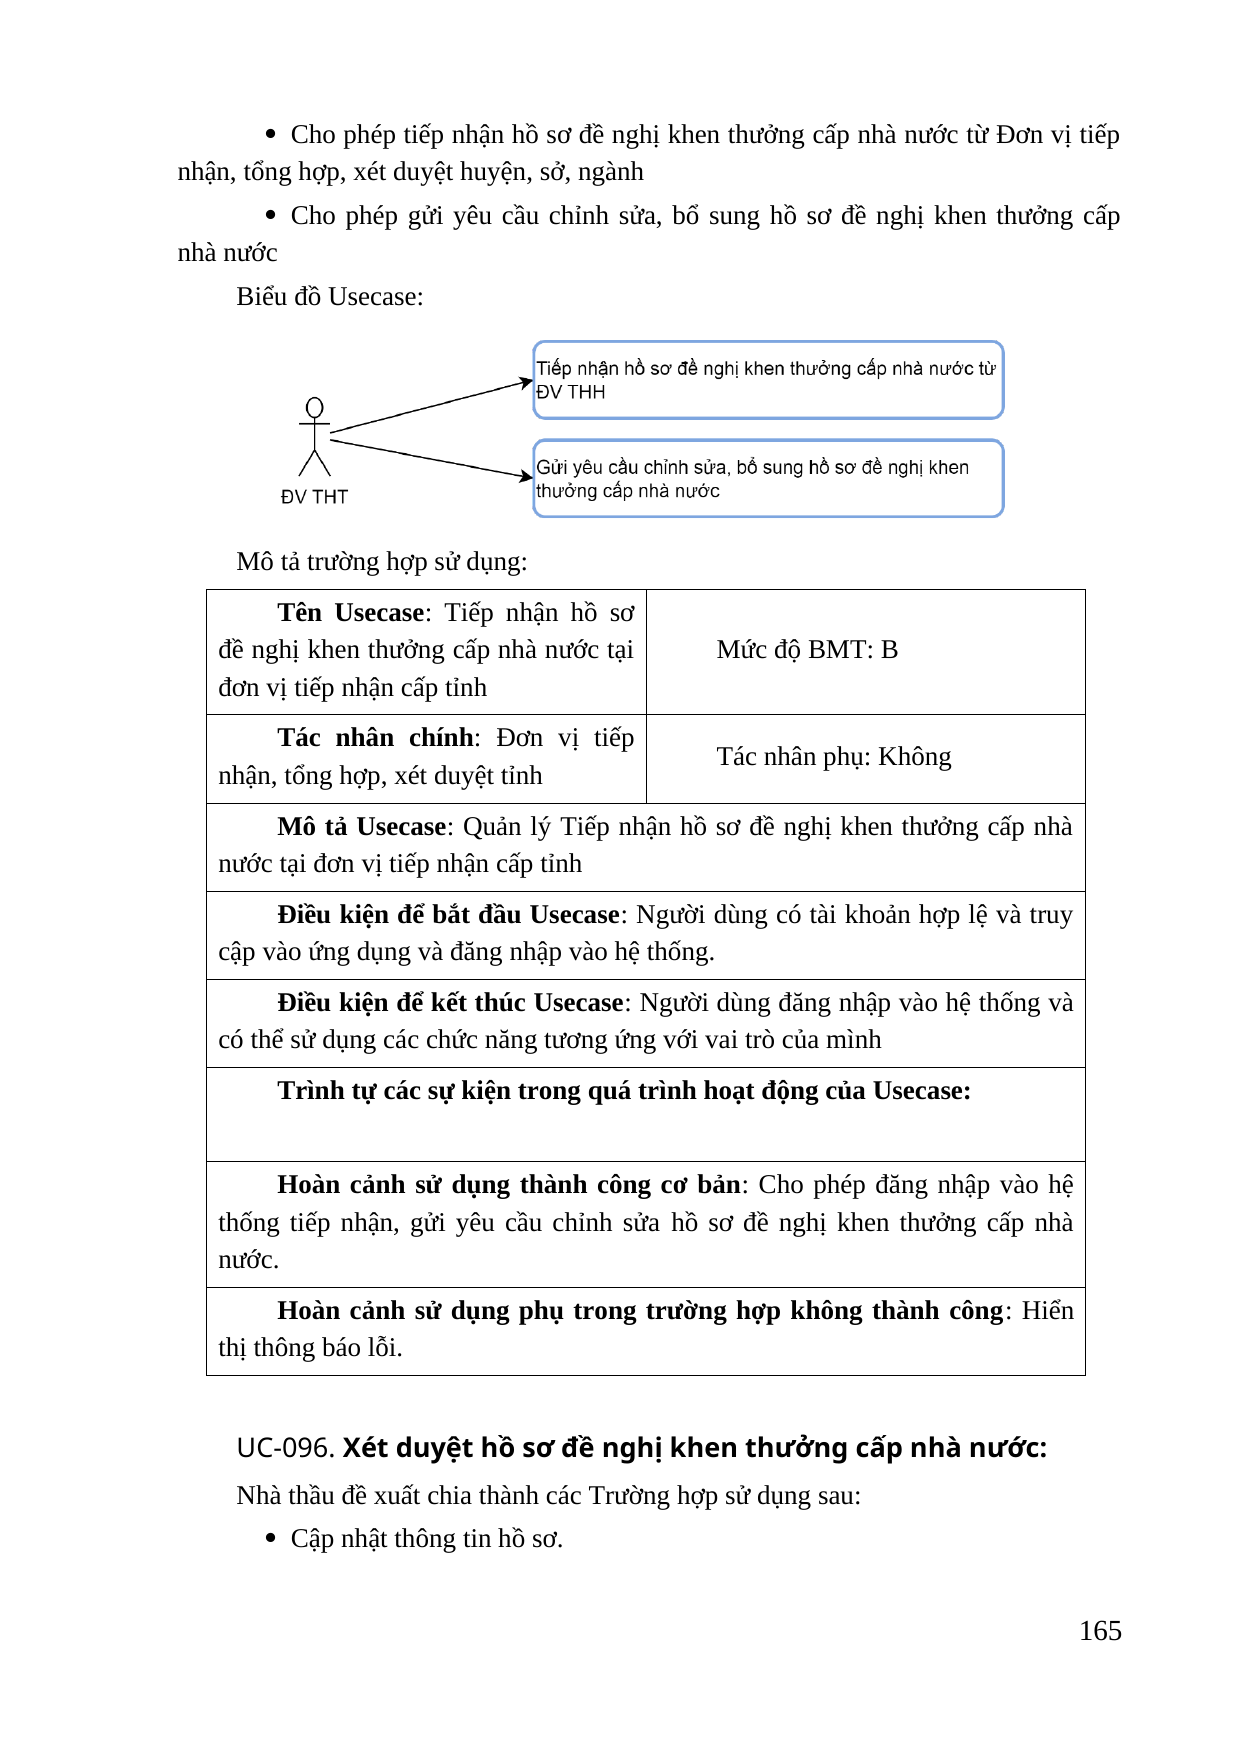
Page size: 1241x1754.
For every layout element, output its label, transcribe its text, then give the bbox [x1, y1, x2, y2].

list Cho phép gửi yêu cầu chỉnh sửa, bổ sung hồ sơ đề nghị khen thưởng cấp nhà nước [177, 199, 1122, 268]
list Cho phép tiếp nhận hồ sơ đề nghị khen thưởng cấp nhà nước từ Đơn vị tiếp nhận, tổng hợp, xét duyệt huyện, sở, ngành [177, 118, 1122, 187]
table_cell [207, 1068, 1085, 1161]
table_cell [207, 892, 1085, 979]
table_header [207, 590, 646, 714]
text Mô tả trường hợp sử dụng: [177, 545, 1122, 576]
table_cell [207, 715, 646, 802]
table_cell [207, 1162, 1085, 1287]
list UC-096. Xét duyệt hồ sơ đề nghị khen thưởng cấp nhà nước: [236, 1428, 1122, 1465]
text Nhà thầu đề xuất chia thành các Trường hợp sử dụng sau: [177, 1479, 1122, 1510]
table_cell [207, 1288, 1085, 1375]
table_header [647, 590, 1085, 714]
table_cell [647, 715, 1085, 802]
picture [265, 323, 1021, 533]
text Biểu đồ Usecase: [177, 280, 1122, 311]
list Cập nhật thông tin hồ sơ. [177, 1522, 1122, 1554]
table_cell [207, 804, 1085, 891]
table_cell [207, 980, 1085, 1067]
